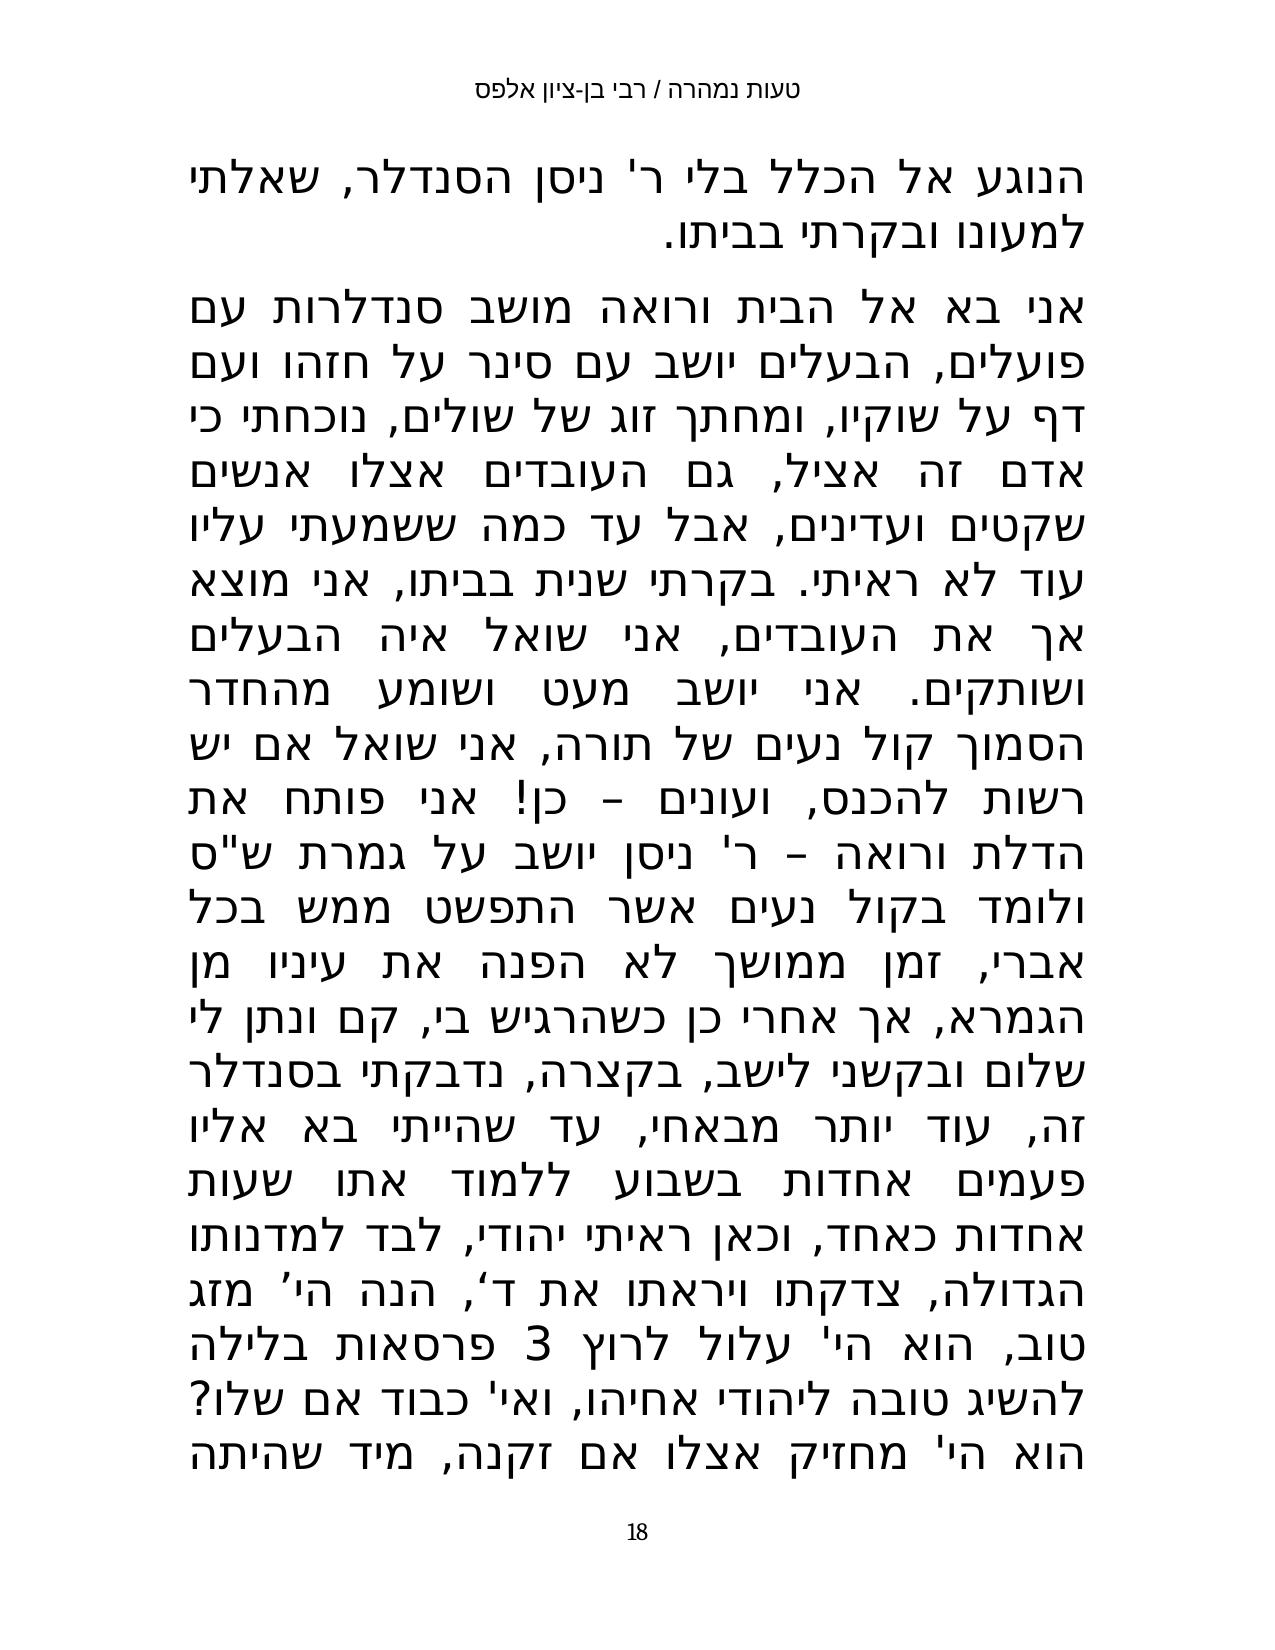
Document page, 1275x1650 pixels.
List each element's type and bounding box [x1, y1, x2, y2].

text [187, 150, 1087, 259]
text [187, 280, 1087, 1481]
